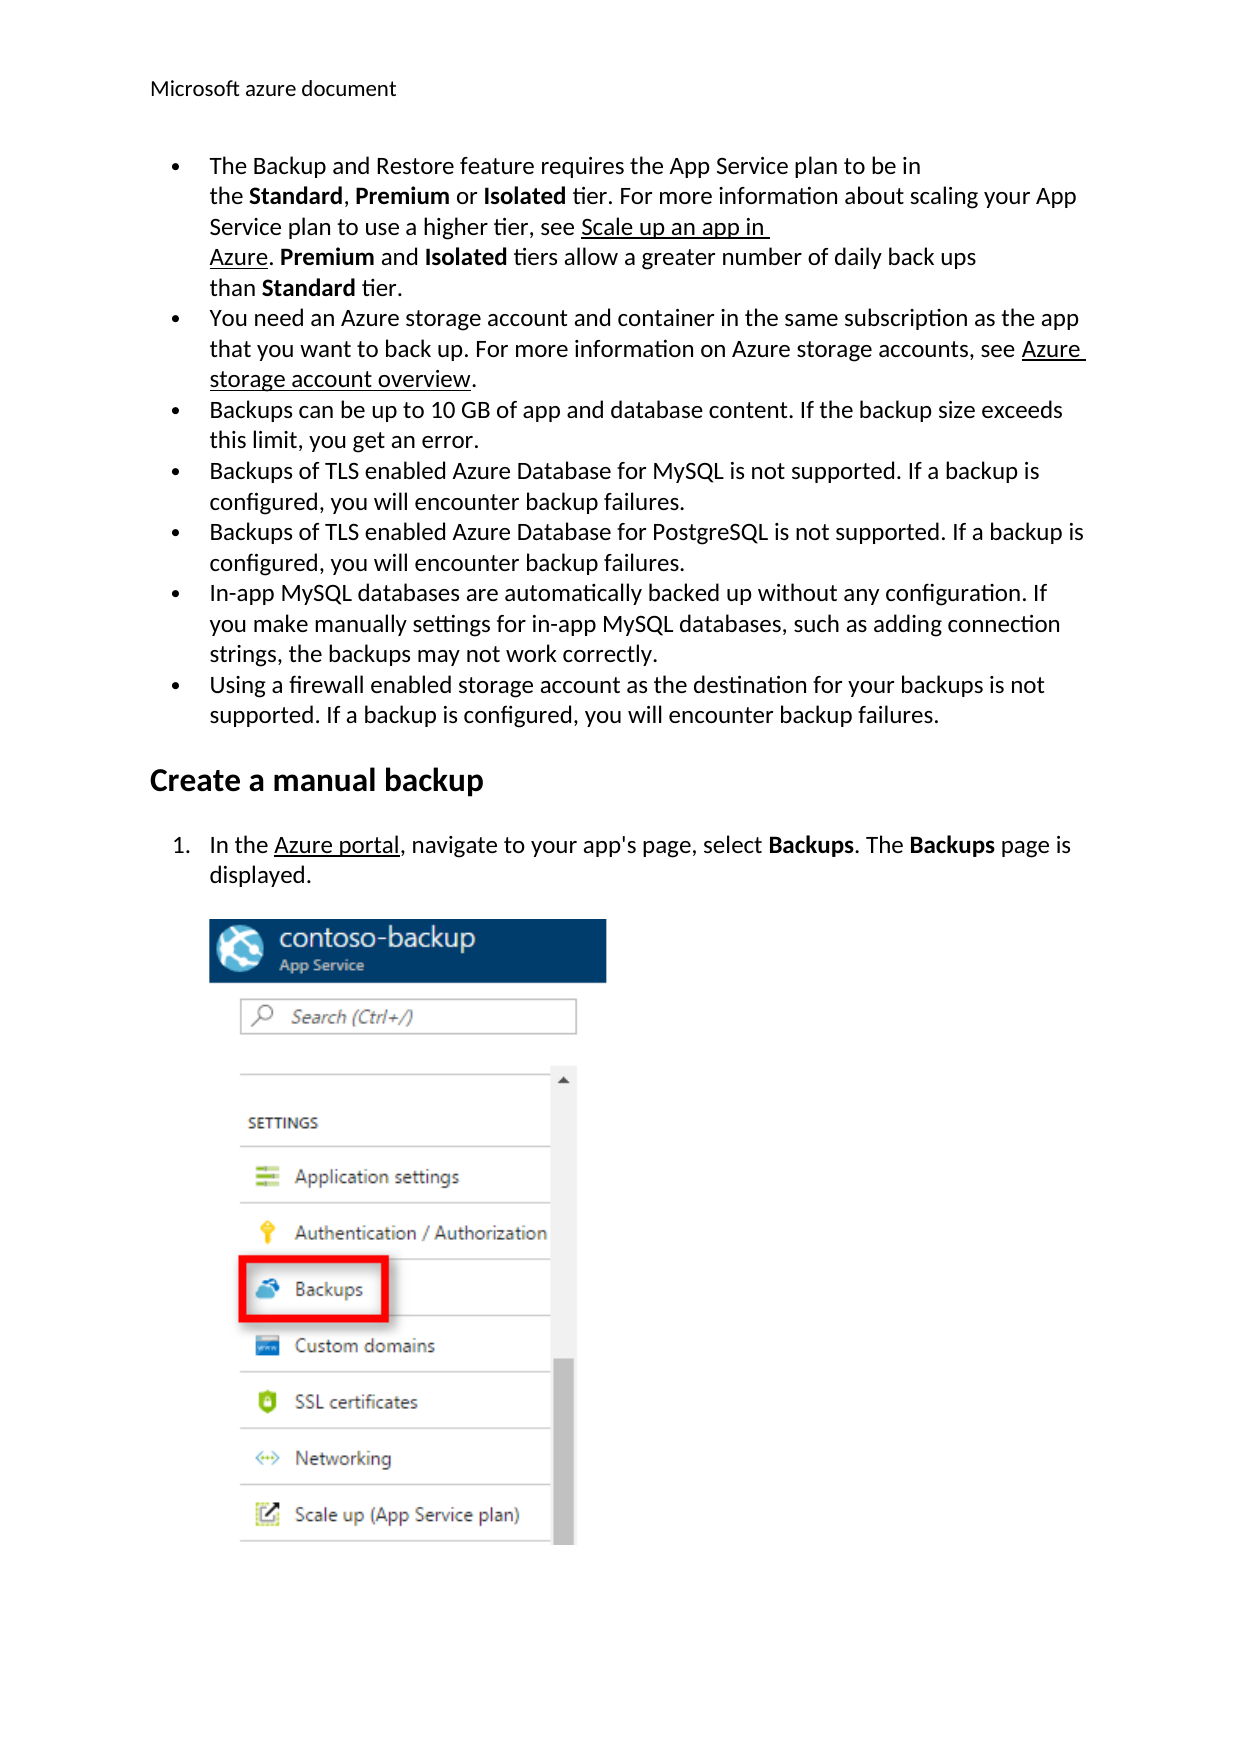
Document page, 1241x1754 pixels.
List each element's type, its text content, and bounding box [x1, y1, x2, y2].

list In the Azure portal, navigate to your app's page, select Backups. The Backups page is displayed. [172, 829, 1090, 890]
list You need an Azure storage account and container in the same subscription as the app that you want to back up. For more information on Azure storage accounts, see Azure storage account overview. [172, 303, 1090, 394]
list Backups can be up to 10 GB of app and database content. If the backup size exceeds this limit, you get an error. [172, 394, 1090, 455]
list Using a firewall enabled storage account as the destination for your backups is not supported. If a backup is configured, you will encounter backup failures. [172, 669, 1090, 730]
subtitle Create a manual backup [150, 759, 1090, 800]
picture [209, 919, 607, 1545]
list The Backup and Restore feature requires the App Service plan to be in the Standard, Premium or Isolated tier. For more information about scaling your App Service plan to use a higher tier, see Scale up an app in Azure. Premium and Isolated tiers allow a greater number of daily back ups than Standard tier. [172, 150, 1090, 303]
list Backups of TLS enabled Azure Database for MySQL is not supported. If a backup is configured, you will encounter backup failures. [172, 455, 1090, 516]
list In-app MySQL databases are automatically backed up without any configuration. If you make manually settings for in-app MySQL databases, such as adding connection strings, the backups may not work correctly. [172, 577, 1090, 669]
list Backups of TLS enabled Azure Database for PostgreSQL is not supported. If a backup is configured, you will encounter backup failures. [172, 516, 1090, 577]
